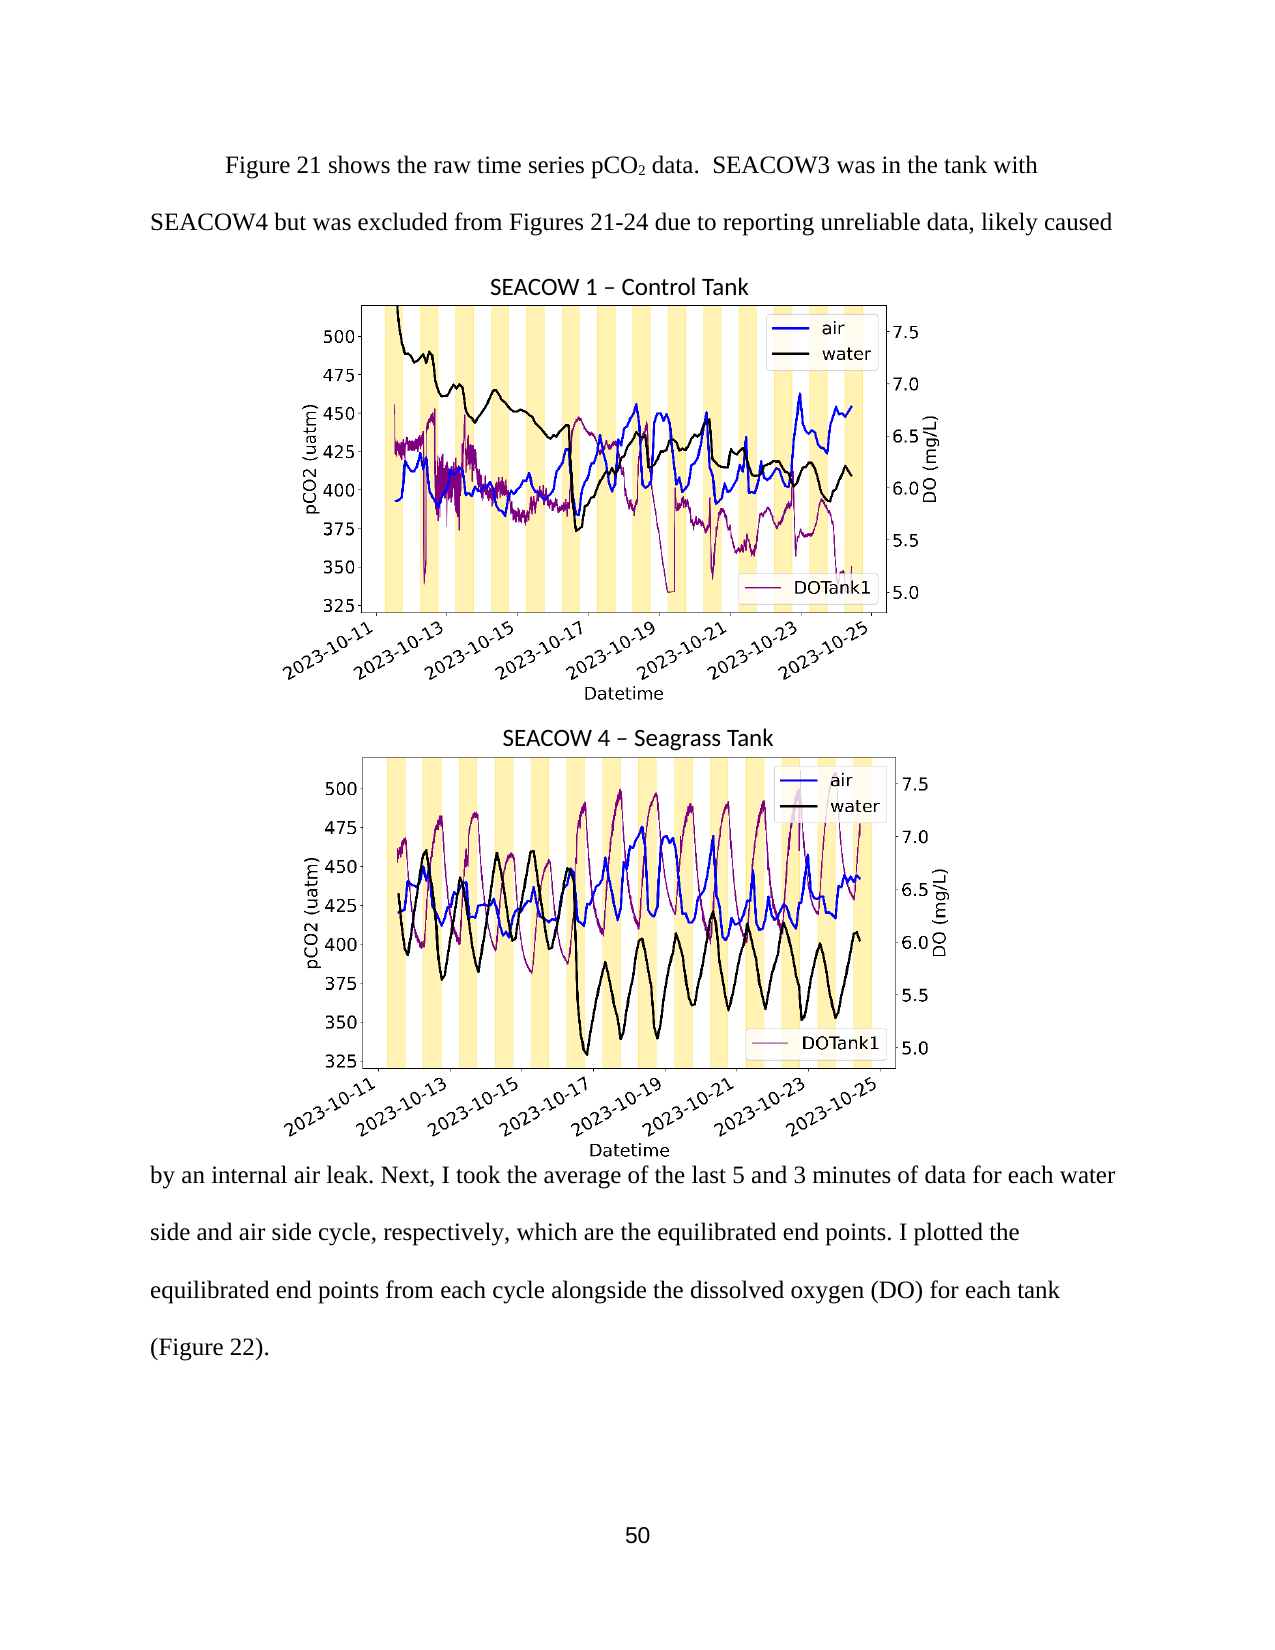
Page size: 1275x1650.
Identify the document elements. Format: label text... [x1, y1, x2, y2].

picture [276, 251, 964, 1160]
